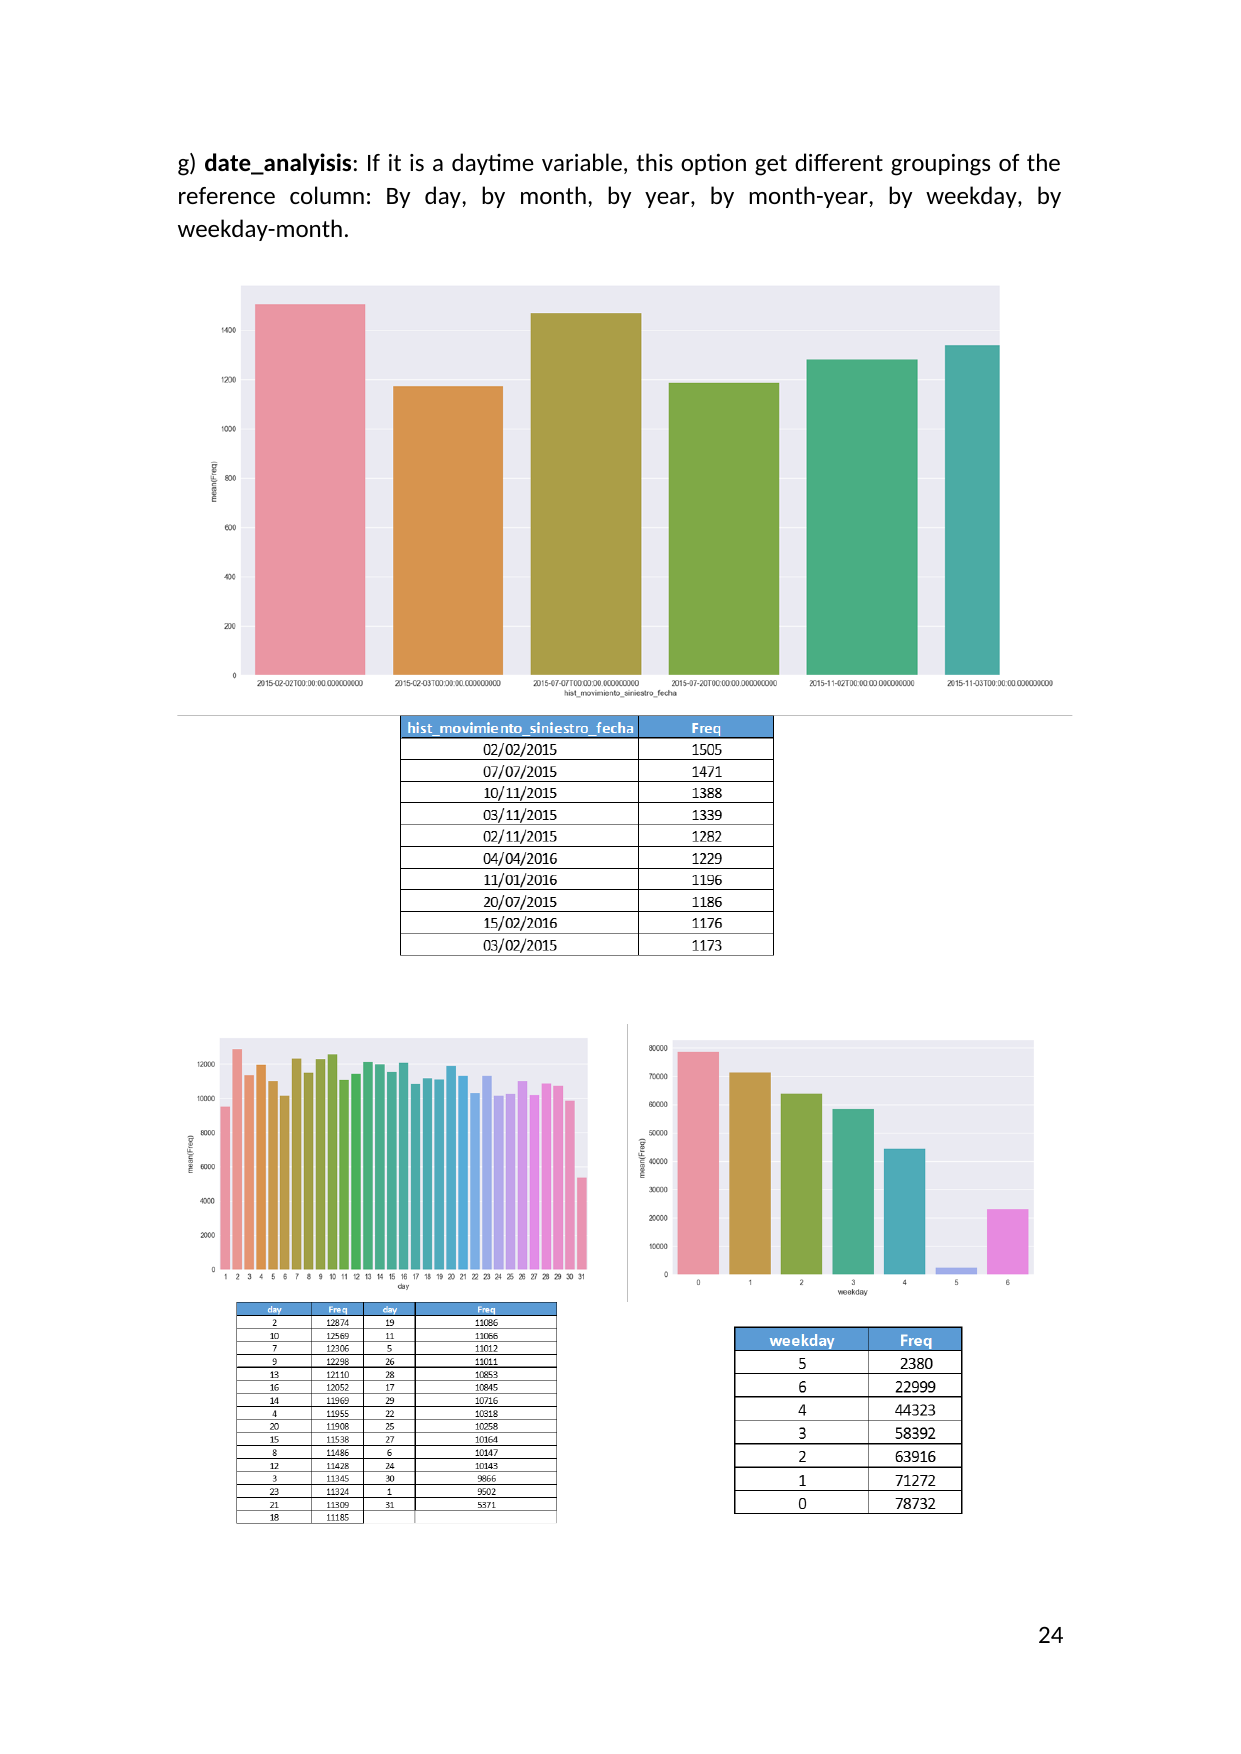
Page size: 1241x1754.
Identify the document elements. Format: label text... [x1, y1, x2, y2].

picture [177, 1024, 1052, 1524]
text g) date_analyisis: If it is a daytime variable, this option get different groupings of the reference column: By day, by month, by year, by month-year, by weekday, by weekday-month. [177, 148, 1063, 244]
picture [177, 263, 1073, 956]
